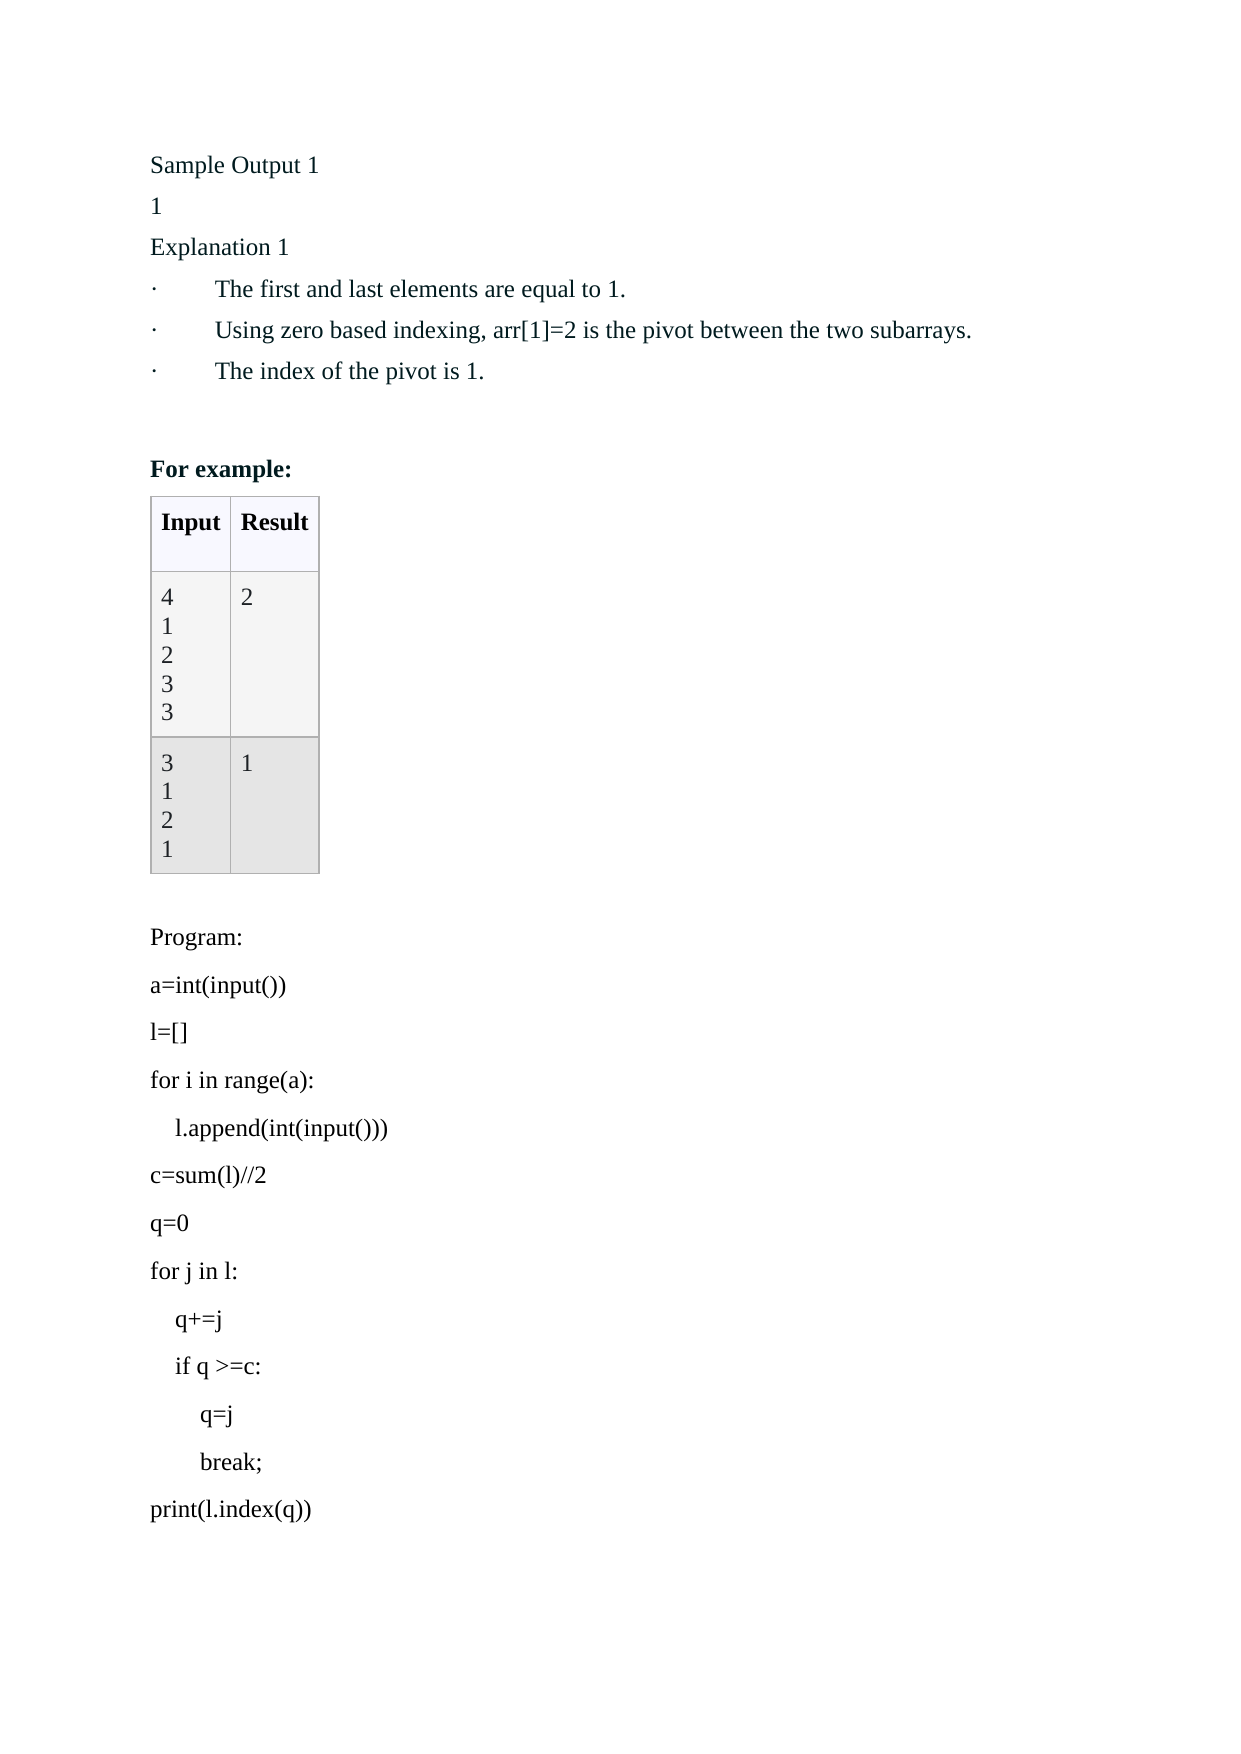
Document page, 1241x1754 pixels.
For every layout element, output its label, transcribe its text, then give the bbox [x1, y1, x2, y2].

text break; [150, 1447, 1090, 1476]
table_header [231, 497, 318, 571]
text a=int(input()) [150, 970, 1090, 998]
text · Using zero based indexing, arr[1]=2 is the pivot between the two subarrays. [150, 315, 1090, 344]
text for i in range(a): [150, 1065, 1090, 1094]
text q=j [150, 1399, 1090, 1428]
text q+=j [150, 1304, 1090, 1332]
text For example: [150, 454, 1090, 483]
text c=sum(l)//2 [150, 1161, 1090, 1189]
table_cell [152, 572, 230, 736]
text print(l.index(q)) [150, 1494, 1090, 1523]
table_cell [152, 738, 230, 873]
text l.append(int(input())) [150, 1113, 1090, 1142]
text Explanation 1 [150, 232, 1090, 261]
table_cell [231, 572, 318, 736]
text · The index of the pivot is 1. [150, 356, 1090, 385]
text Program: [150, 922, 1090, 951]
text for j in l: [150, 1256, 1090, 1285]
text 1 [150, 191, 1090, 220]
text q=0 [150, 1208, 1090, 1237]
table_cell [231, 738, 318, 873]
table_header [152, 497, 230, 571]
text Sample Output 1 [150, 150, 1090, 179]
text if q >=c: [150, 1351, 1090, 1380]
text · The first and last elements are equal to 1. [150, 274, 1090, 302]
text l=[] [150, 1017, 1090, 1046]
